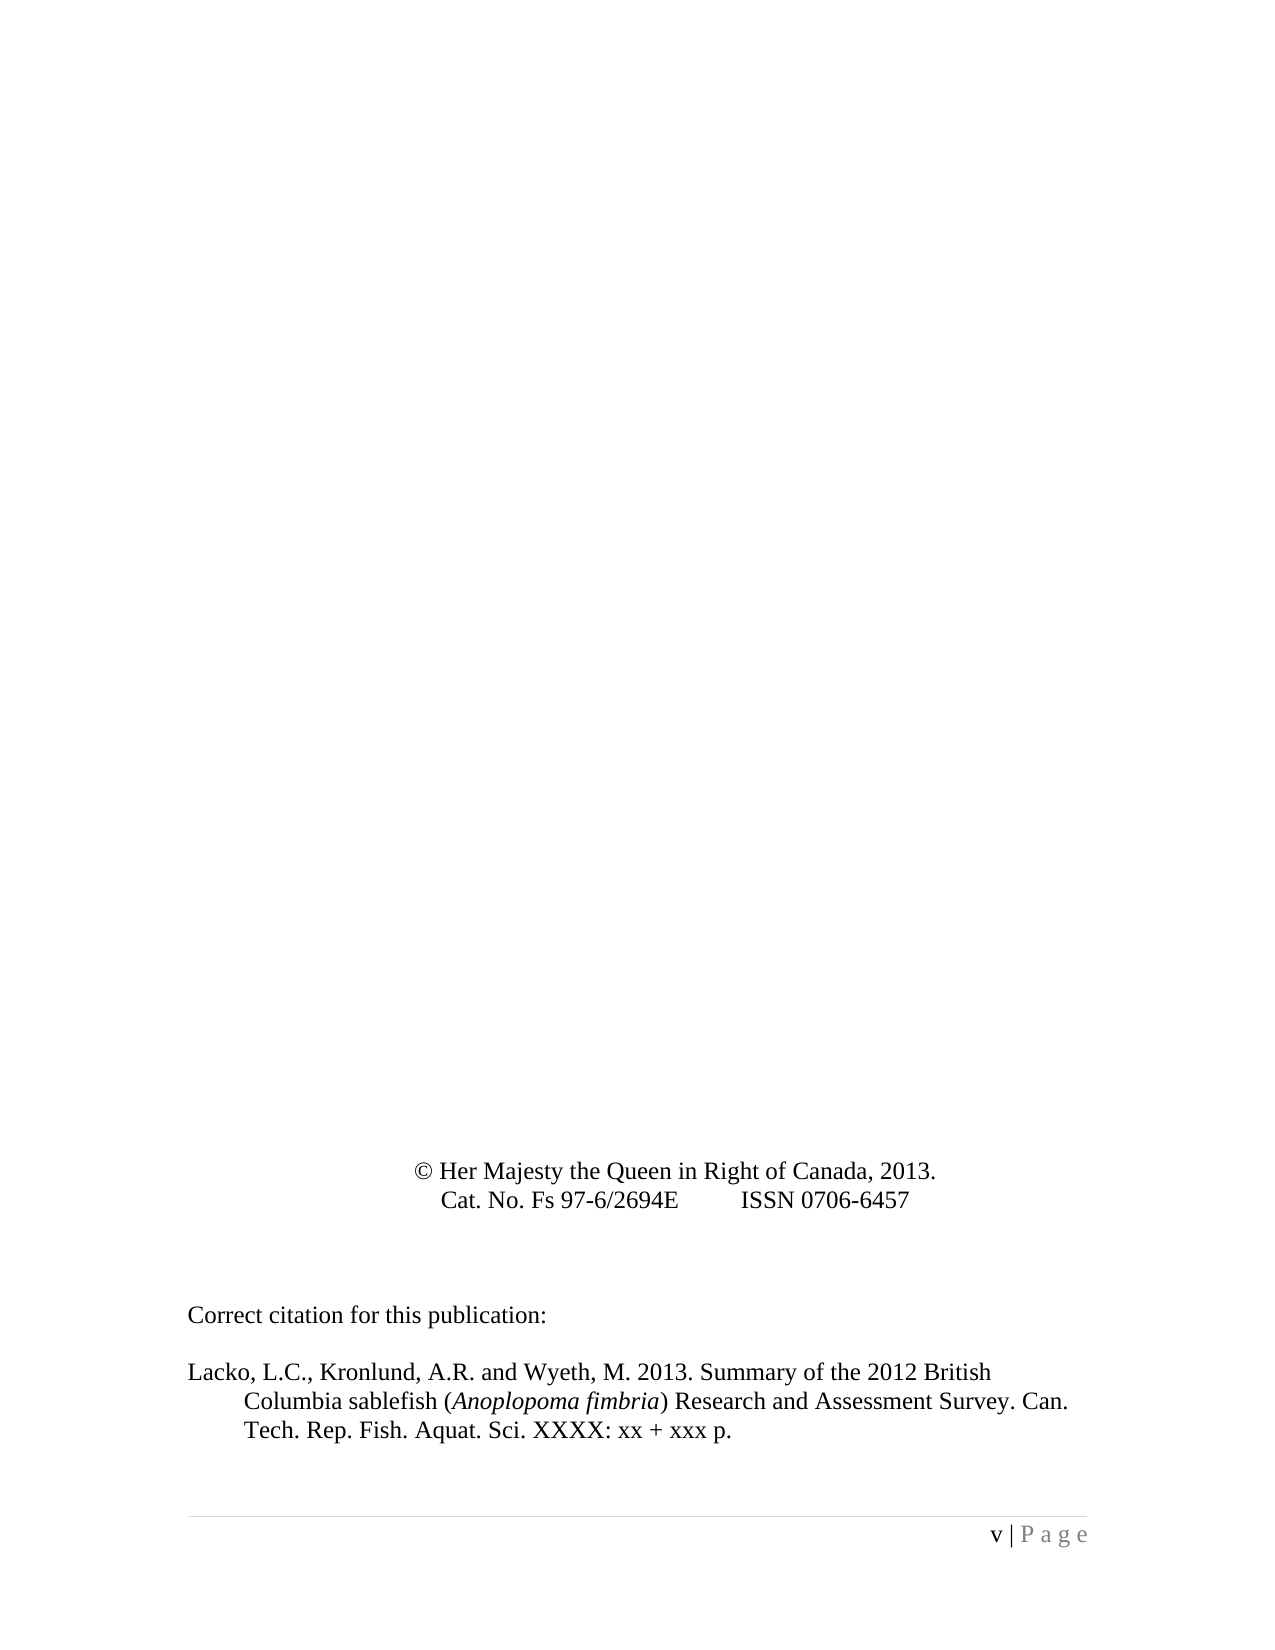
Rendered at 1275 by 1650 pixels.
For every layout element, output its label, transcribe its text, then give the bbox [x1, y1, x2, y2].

text Correct citation for this publication: [187, 1300, 1087, 1329]
text © Her Majesty the Queen in Right of Canada, 2013. [187, 1156, 1087, 1185]
text Cat. No. Fs 97-6/2694E ISSN 0706-6457 [187, 1185, 1087, 1214]
text Lacko, L.C., Kronlund, A.R. and Wyeth, M. 2013. Summary of the 2012 British Columbia sablefish (Anoplopoma fimbria) Research and Assessment Survey. Can. Tech. Rep. Fish. Aquat. Sci. XXXX: xx + xxx p. [187, 1357, 1087, 1444]
